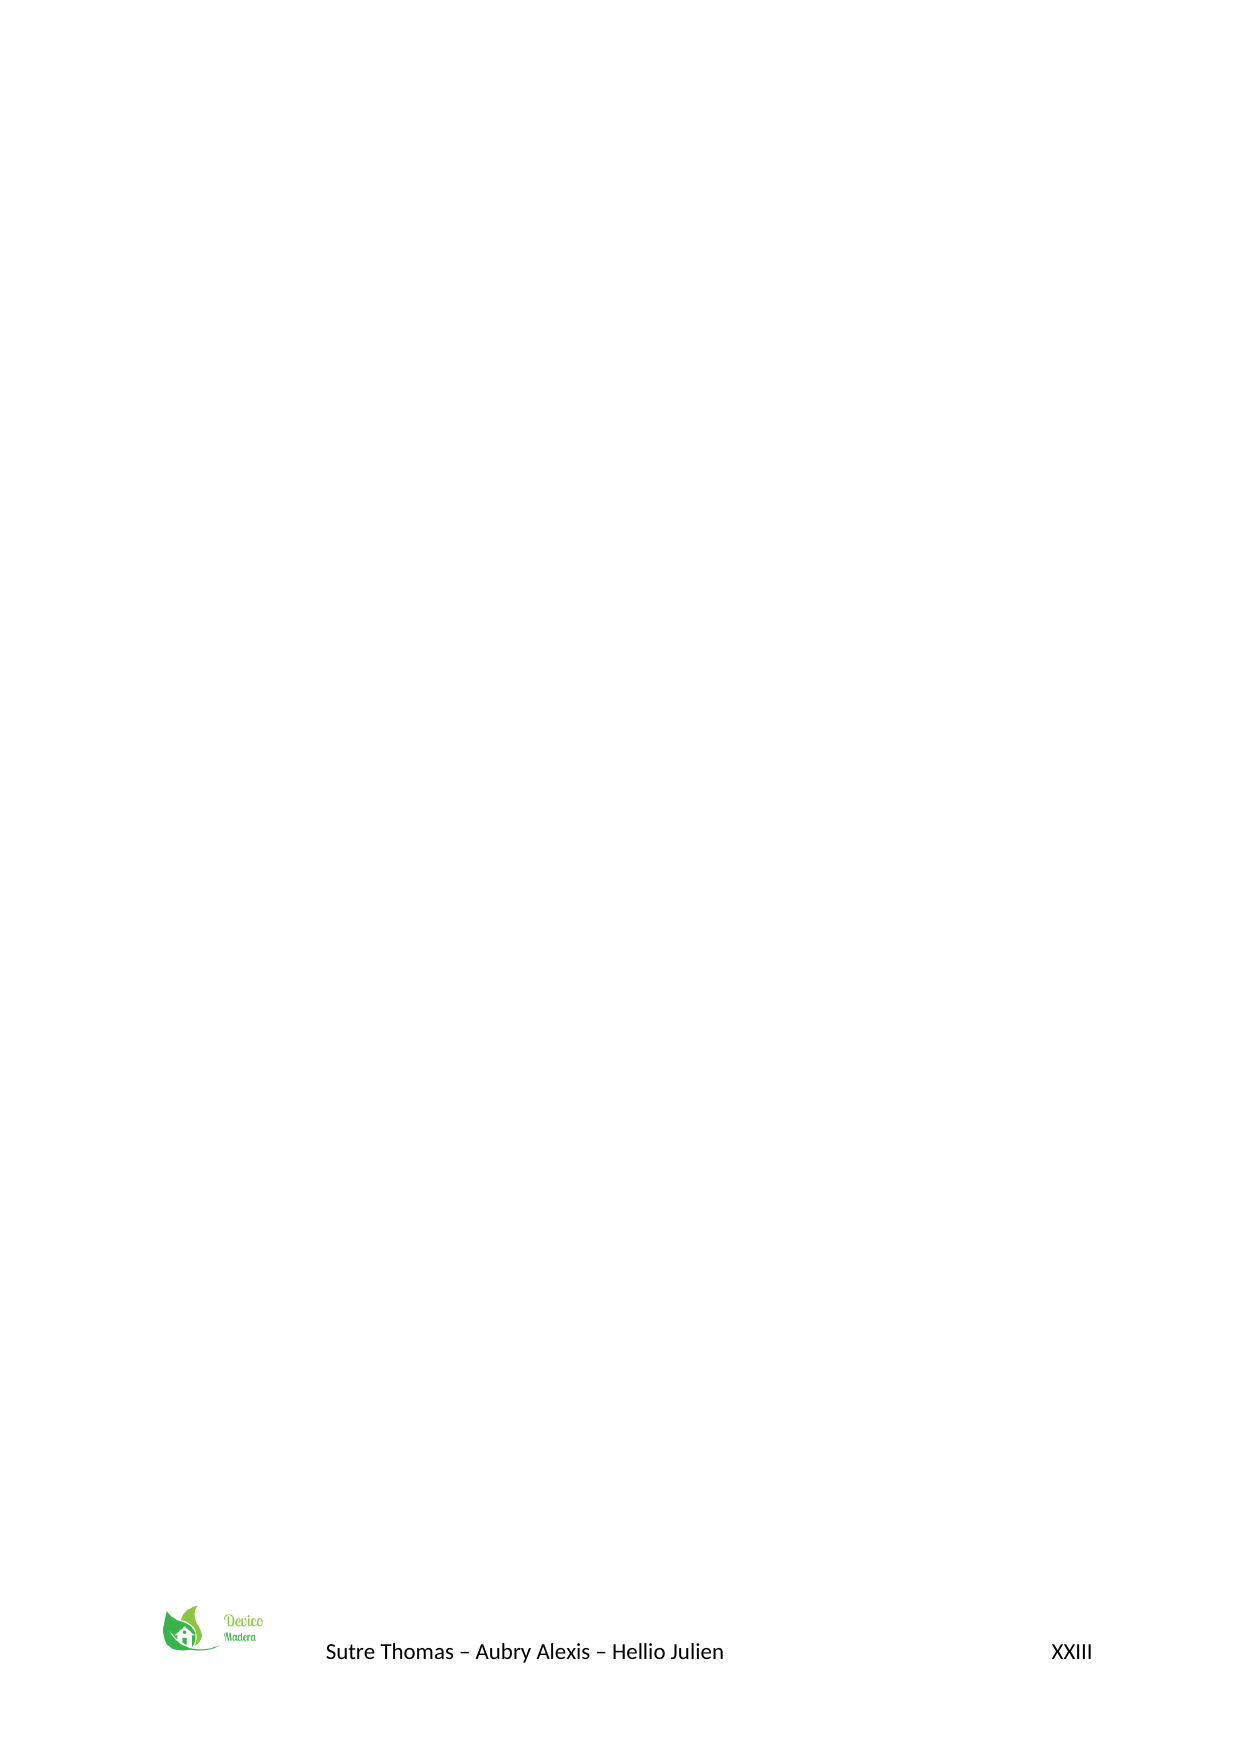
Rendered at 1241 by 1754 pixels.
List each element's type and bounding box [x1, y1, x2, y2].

picture [147, 1587, 289, 1660]
